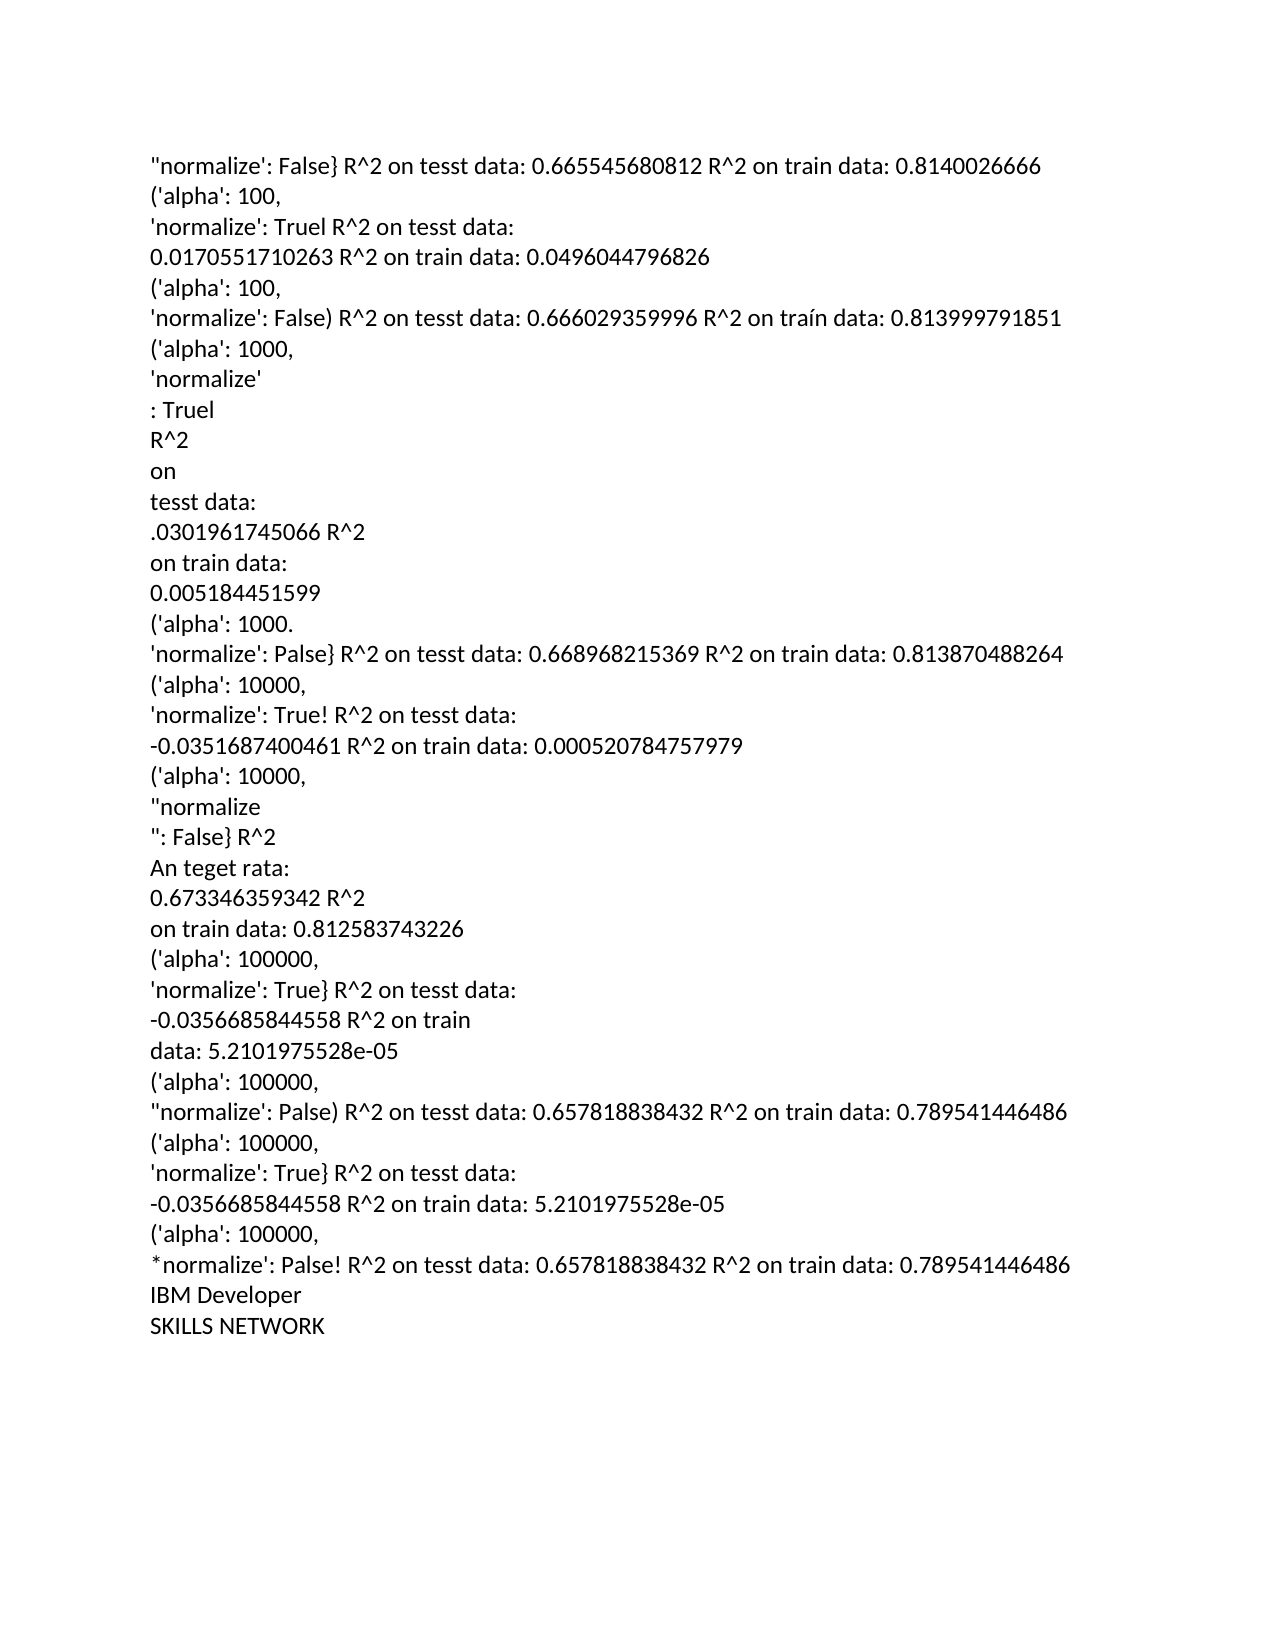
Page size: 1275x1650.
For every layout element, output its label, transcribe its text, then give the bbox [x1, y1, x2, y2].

text 'normalize': Palse} R^2 on tesst data: 0.668968215369 R^2 on train data: 0.813870488264 [150, 638, 1125, 669]
text 'normalize': True} R^2 on tesst data: [150, 974, 1125, 1004]
text on train data: 0.812583743226 [150, 913, 1125, 943]
text -0.0356685844558 R^2 on train data: 5.2101975528e-05 [150, 1188, 1125, 1218]
text on [150, 455, 1125, 486]
text 'normalize': False) R^2 on tesst data: 0.666029359996 R^2 on traín data: 0.813999791851 [150, 303, 1125, 333]
text ('alpha': 100000, [150, 943, 1125, 974]
text 'normalize': True! R^2 on tesst data: [150, 699, 1125, 730]
text -0.0356685844558 R^2 on train [150, 1004, 1125, 1035]
text 0.005184451599 [150, 577, 1125, 608]
text 'normalize': True} R^2 on tesst data: [150, 1157, 1125, 1188]
text tesst data: [150, 486, 1125, 516]
text ": False} R^2 [150, 821, 1125, 852]
text ('alpha': 10000, [150, 760, 1125, 791]
text "normalize [150, 791, 1125, 821]
text .0301961745066 R^2 [150, 516, 1125, 547]
text R^2 [150, 425, 1125, 455]
text -0.0351687400461 R^2 on train data: 0.000520784757979 [150, 730, 1125, 760]
text *normalize': Palse! R^2 on tesst data: 0.657818838432 R^2 on train data: 0.789541446486 [150, 1249, 1125, 1279]
text 'normalize' [150, 364, 1125, 394]
text data: 5.2101975528e-05 [150, 1035, 1125, 1066]
text ('alpha': 1000. [150, 608, 1125, 638]
text ('alpha': 100000, [150, 1066, 1125, 1096]
text on train data: [150, 547, 1125, 577]
text : Truel [150, 394, 1125, 425]
text 0.673346359342 R^2 [150, 882, 1125, 913]
text "normalize': Palse) R^2 on tesst data: 0.657818838432 R^2 on train data: 0.789541446486 [150, 1096, 1125, 1127]
text "normalize': False} R^2 on tesst data: 0.665545680812 R^2 on train data: 0.8140026666 [150, 150, 1125, 181]
text An teget rata: [150, 852, 1125, 882]
text ('alpha': 100000, [150, 1218, 1125, 1249]
text ('alpha': 100, [150, 181, 1125, 211]
text IBM Developer [150, 1279, 1125, 1310]
text ('alpha': 10000, [150, 669, 1125, 699]
text 0.0170551710263 R^2 on train data: 0.0496044796826 [150, 242, 1125, 272]
text 'normalize': Truel R^2 on tesst data: [150, 211, 1125, 242]
text ('alpha': 100, [150, 272, 1125, 303]
text ('alpha': 100000, [150, 1127, 1125, 1157]
text ('alpha': 1000, [150, 333, 1125, 364]
text SKILLS NETWORK [150, 1310, 1125, 1340]
